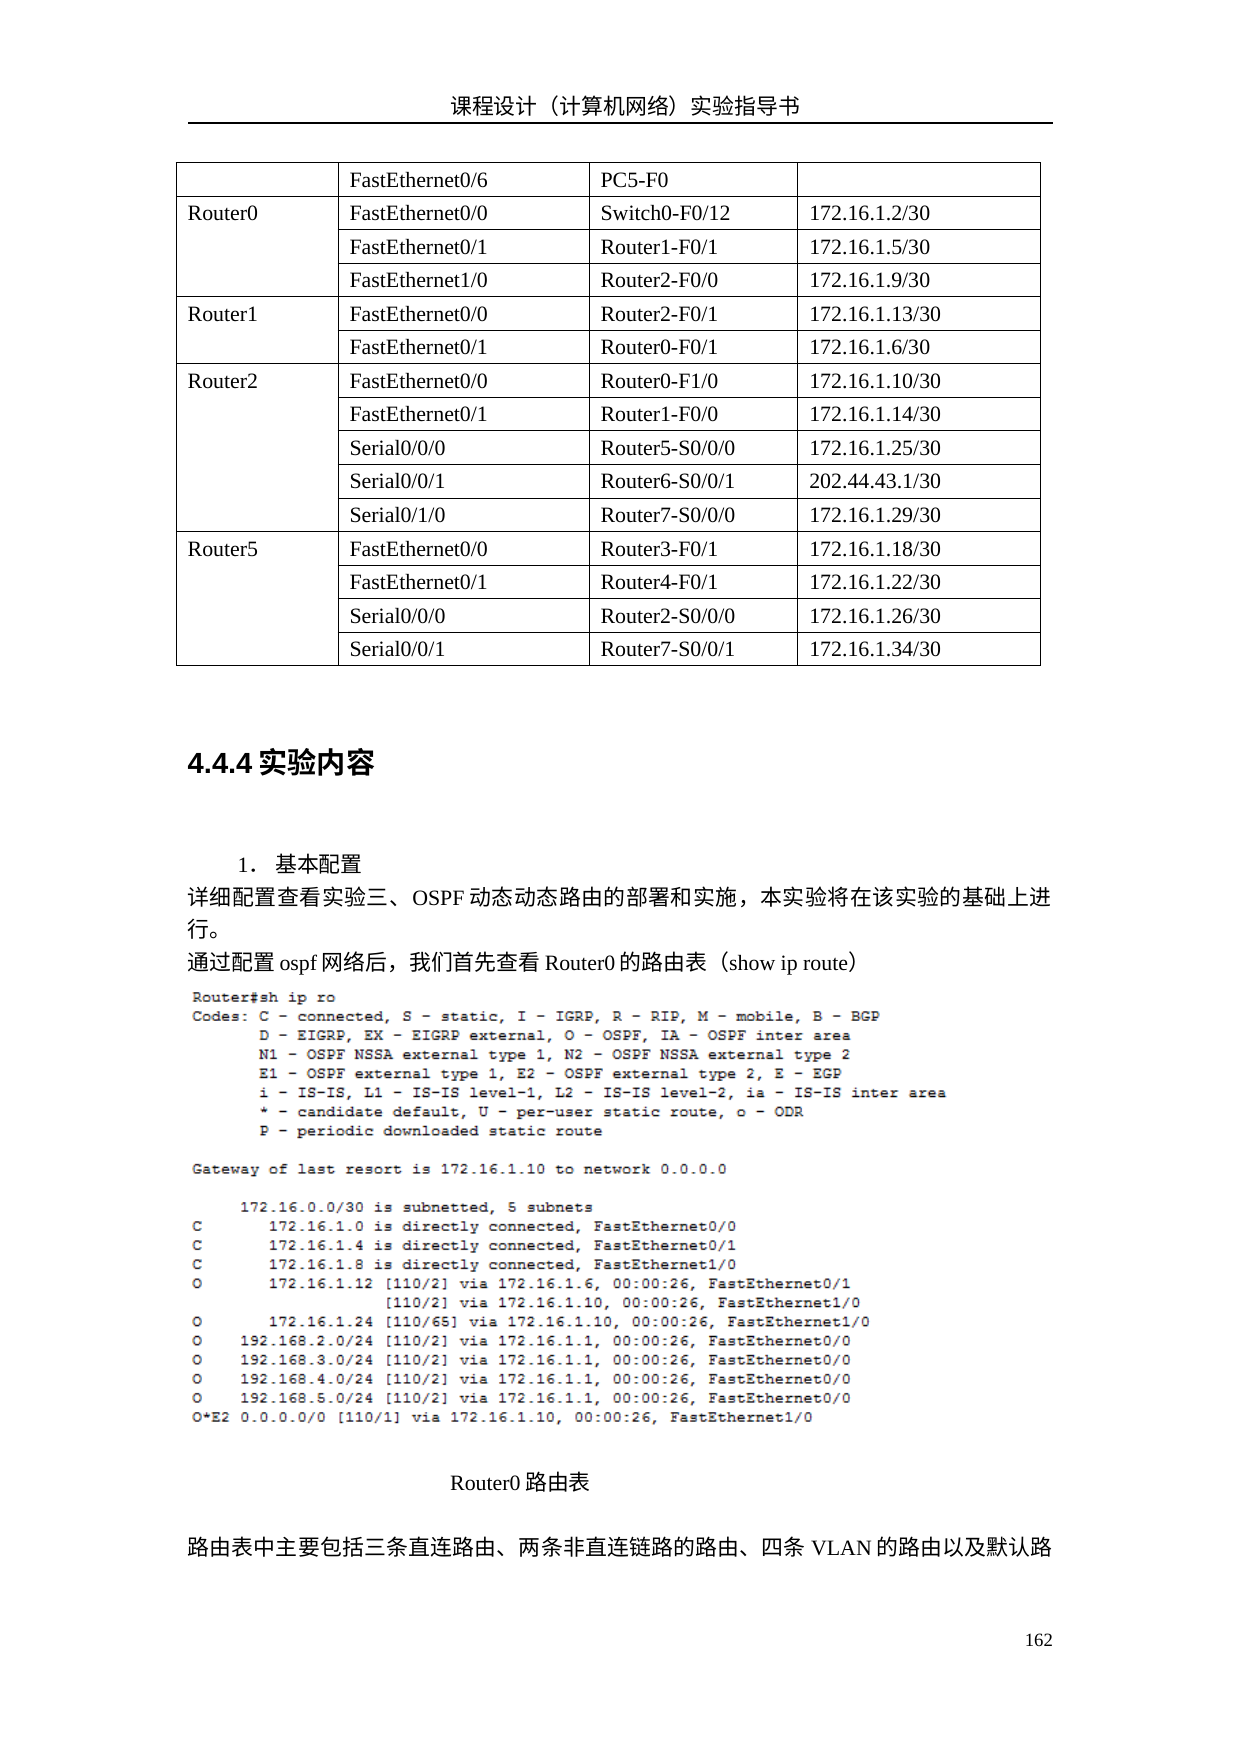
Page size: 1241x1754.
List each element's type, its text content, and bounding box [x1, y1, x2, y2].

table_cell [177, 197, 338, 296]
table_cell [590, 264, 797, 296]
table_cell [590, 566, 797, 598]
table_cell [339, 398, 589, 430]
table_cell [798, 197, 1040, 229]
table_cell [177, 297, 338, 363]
text Router0路由表 [187, 1464, 1053, 1497]
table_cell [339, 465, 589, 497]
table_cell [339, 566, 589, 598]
subtitle 4.4.4实验内容 [187, 728, 1053, 793]
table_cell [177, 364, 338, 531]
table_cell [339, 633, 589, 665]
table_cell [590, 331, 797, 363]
text 通过配置ospf网络后，我们首先查看Router0的路由表（show ip route） [187, 944, 1053, 976]
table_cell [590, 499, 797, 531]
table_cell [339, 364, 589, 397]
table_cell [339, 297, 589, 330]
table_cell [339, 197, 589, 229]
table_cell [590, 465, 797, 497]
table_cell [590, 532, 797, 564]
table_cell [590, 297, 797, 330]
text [187, 1529, 1053, 1562]
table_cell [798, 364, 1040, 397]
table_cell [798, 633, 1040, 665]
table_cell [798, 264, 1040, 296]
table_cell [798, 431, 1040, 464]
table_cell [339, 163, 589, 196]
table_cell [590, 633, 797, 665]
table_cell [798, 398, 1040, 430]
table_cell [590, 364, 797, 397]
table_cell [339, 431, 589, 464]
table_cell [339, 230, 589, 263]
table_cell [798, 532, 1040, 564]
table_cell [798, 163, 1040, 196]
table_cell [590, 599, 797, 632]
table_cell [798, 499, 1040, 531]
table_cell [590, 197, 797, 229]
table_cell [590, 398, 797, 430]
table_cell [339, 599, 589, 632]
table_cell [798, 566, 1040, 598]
picture [187, 976, 1053, 1441]
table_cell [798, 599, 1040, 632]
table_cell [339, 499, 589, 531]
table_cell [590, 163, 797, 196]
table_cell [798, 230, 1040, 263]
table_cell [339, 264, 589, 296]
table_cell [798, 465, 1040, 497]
text 详细配置查看实验三、OSPF动态动态路由的部署和实施，本实验将在该实验的基础上进行。 [187, 879, 1053, 944]
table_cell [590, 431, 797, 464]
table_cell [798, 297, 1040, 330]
list 基本配置 [237, 847, 1053, 879]
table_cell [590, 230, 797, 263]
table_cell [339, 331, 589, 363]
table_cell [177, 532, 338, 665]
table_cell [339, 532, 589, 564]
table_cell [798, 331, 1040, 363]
